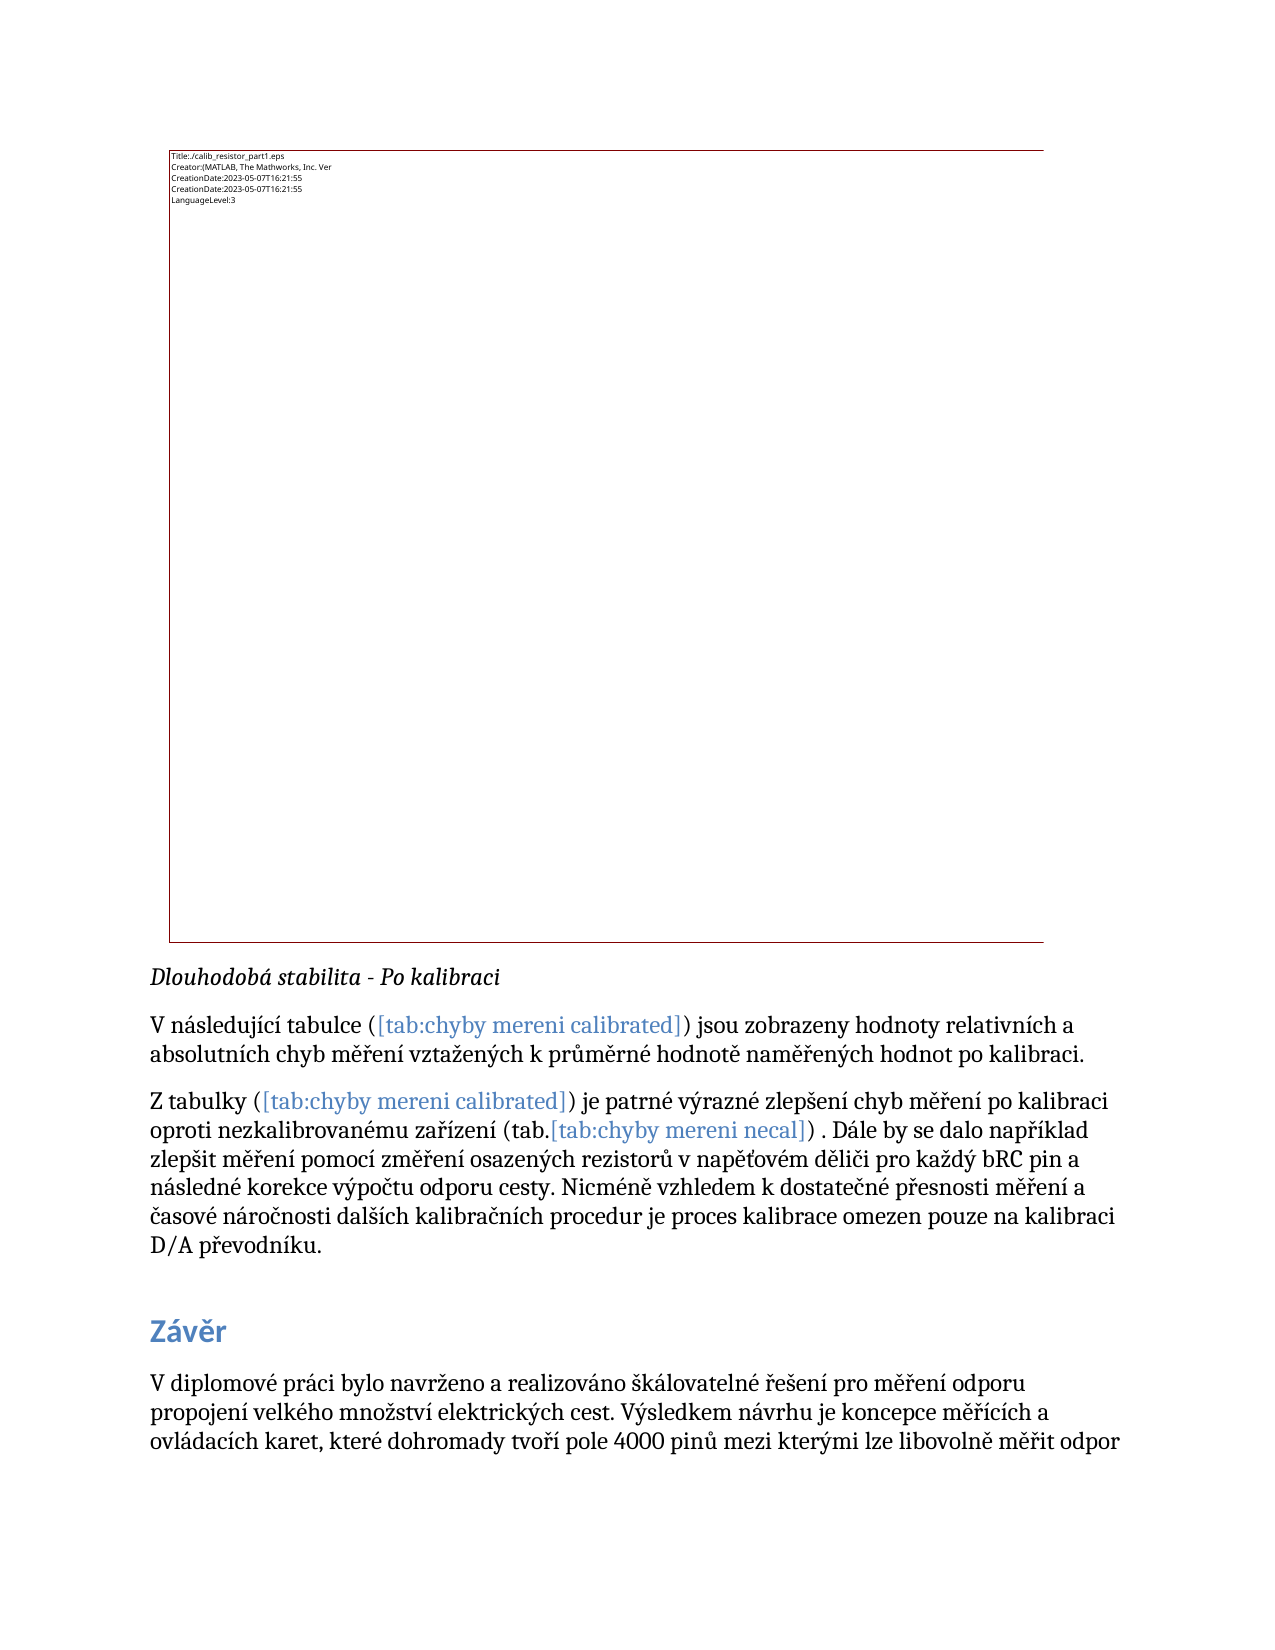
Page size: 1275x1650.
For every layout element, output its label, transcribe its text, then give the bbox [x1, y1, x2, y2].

subtitle Závěr [150, 1309, 1125, 1350]
text Z tabulky ([tab:chyby mereni calibrated]) je patrné výrazné zlepšení chyb měření po kalibraci oproti nezkalibrovanému zařízení (tab.[tab:chyby mereni necal]) . Dále by se dalo například zlepšit měření pomocí změření osazených rezistorů v napěťovém děliči pro každý bRC pin a následné korekce výpočtu odporu cesty. Nicméně vzhledem k dostatečné přesnosti měření a časové náročnosti dalších kalibračních procedur je proces kalibrace omezen pouze na kalibraci D/A převodníku. [150, 1087, 1125, 1259]
text Dlouhodobá stabilita - Po kalibraci [150, 963, 1125, 992]
text V následující tabulce ([tab:chyby mereni calibrated]) jsou zobrazeny hodnoty relativních a absolutních chyb měření vztažených k průměrné hodnotě naměřených hodnot po kalibraci. [150, 1011, 1125, 1068]
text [150, 1369, 1125, 1455]
